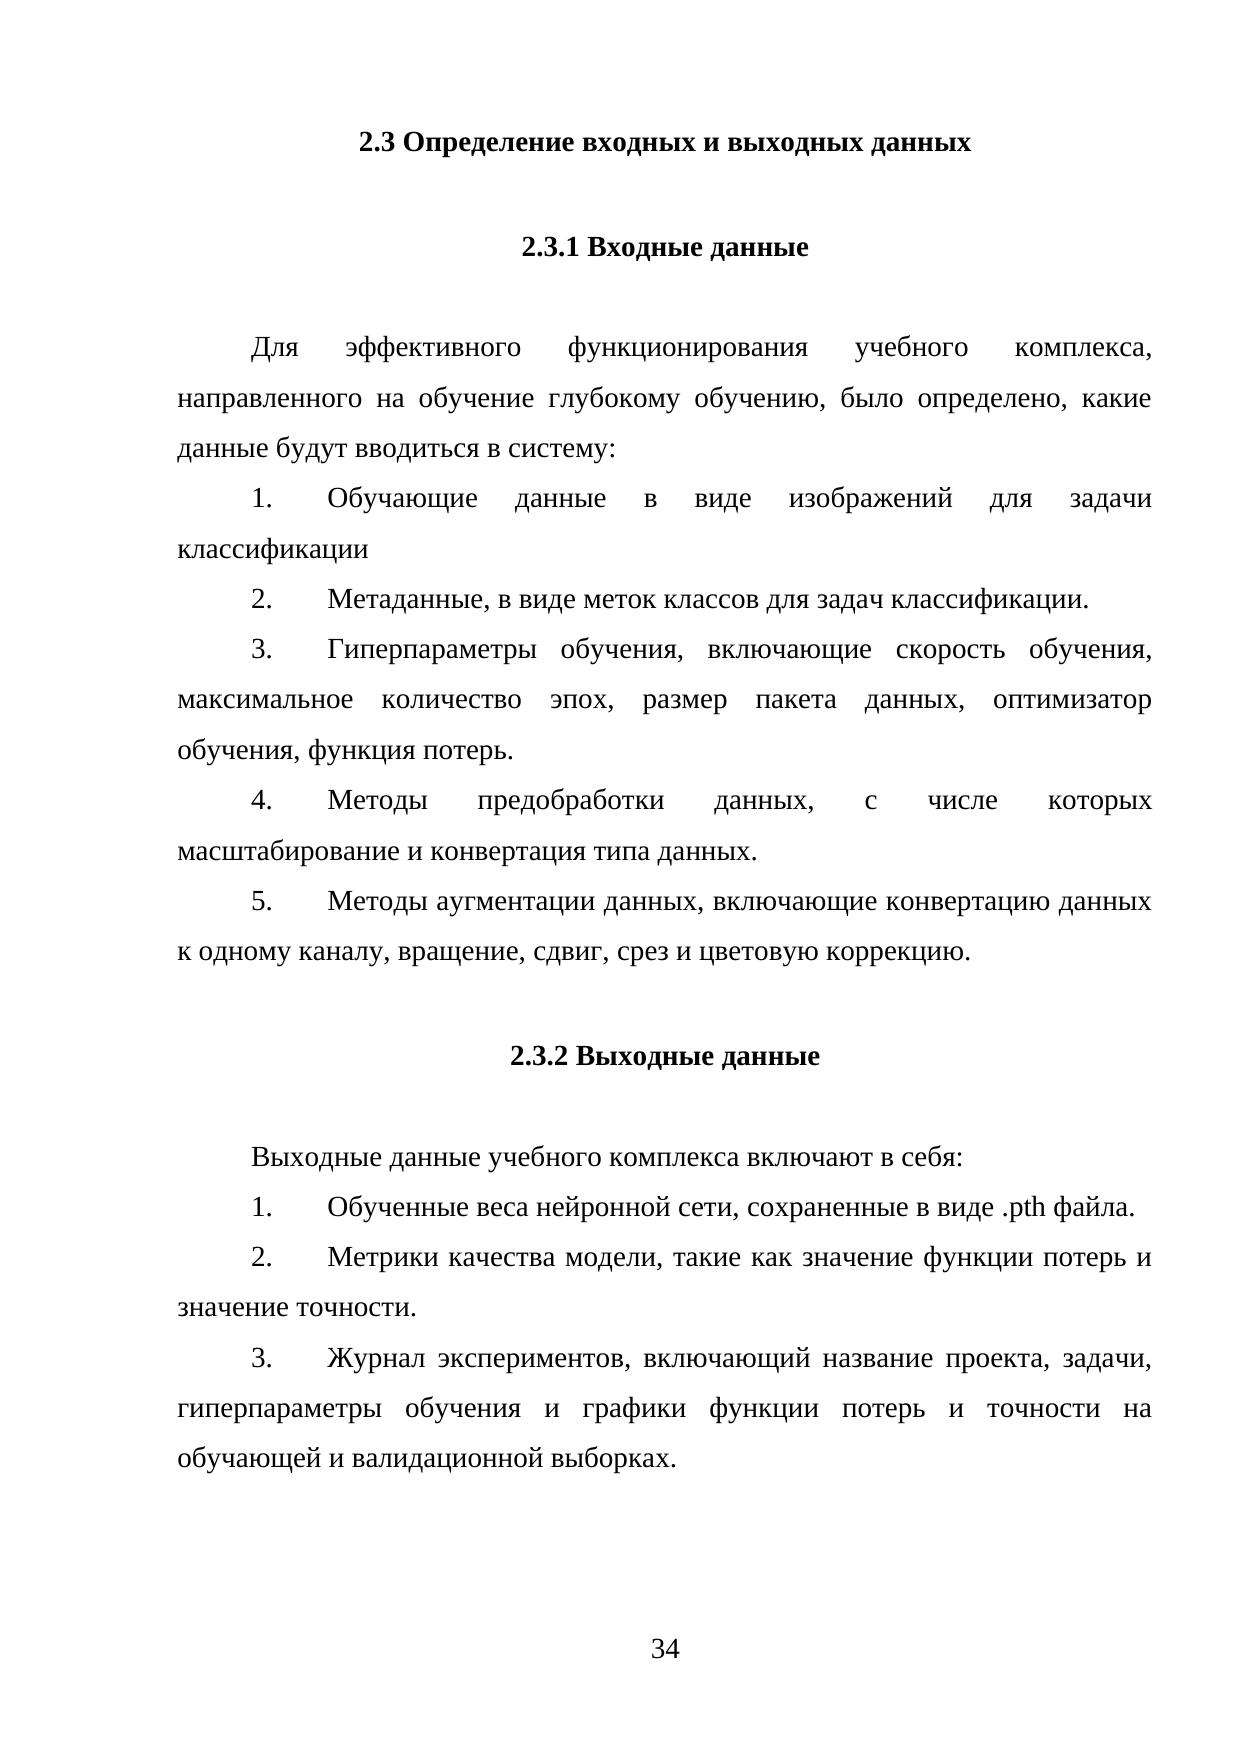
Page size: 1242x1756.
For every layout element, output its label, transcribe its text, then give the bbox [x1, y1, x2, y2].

subtitle 2.3.2 Выходные данные [177, 1038, 1153, 1072]
list Обучающие данные в виде изображений для задачи классификации [177, 480, 1153, 564]
subtitle 2.3 Определение входных и выходных данных [177, 124, 1153, 158]
list Гиперпараметры обучения, включающие скорость обучения, максимальное количество эпох, размер пакета данных, оптимизатор обучения, функция потерь. [177, 631, 1153, 766]
list Метрики качества модели, такие как значение функции потерь и значение точности. [177, 1239, 1153, 1323]
text Для эффективного функционирования учебного комплекса, направленного на обучение глубокому обучению, было определено, какие данные будут вводиться в систему: [177, 329, 1153, 464]
subtitle 2.3.1 Входные данные [177, 229, 1153, 262]
list Методы аугментации данных, включающие конвертацию данных к одному каналу, вращение, сдвиг, срез и цветовую коррекцию. [177, 883, 1153, 967]
list Обученные веса нейронной сети, сохраненные в виде .pth файла. [177, 1189, 1153, 1222]
text Выходные данные учебного комплекса включают в себя: [177, 1139, 1153, 1172]
list Журнал экспериментов, включающий название проекта, задачи, гиперпараметры обучения и графики функции потерь и точности на обучающей и валидационной выборках. [177, 1340, 1153, 1474]
list Метаданные, в виде меток классов для задач классификации. [177, 581, 1153, 614]
list Методы предобработки данных, с числе которых масштабирование и конвертация типа данных. [177, 782, 1153, 866]
